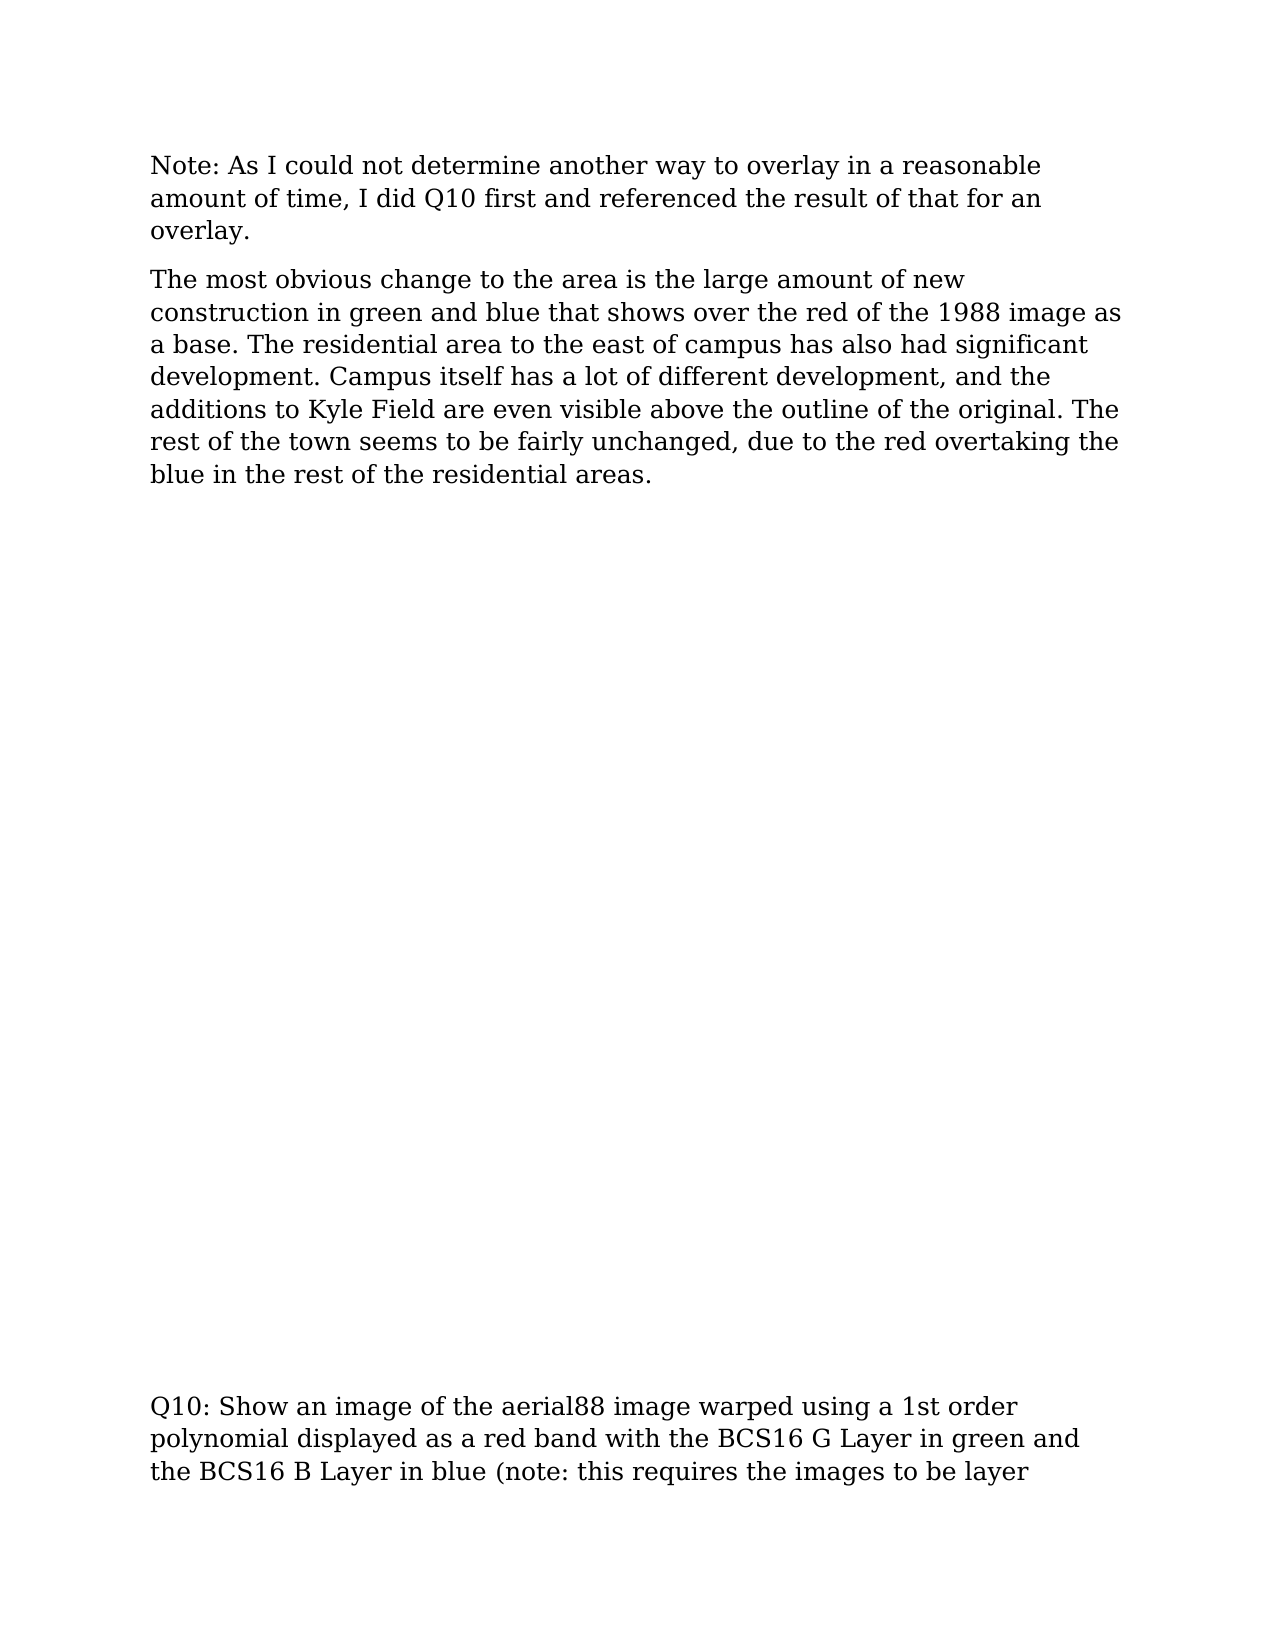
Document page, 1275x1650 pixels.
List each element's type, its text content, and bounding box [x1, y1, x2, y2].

text Note: As I could not determine another way to overlay in a reasonable amount of time, I did Q10 first and referenced the result of that for an overlay. [150, 150, 1125, 245]
text The most obvious change to the area is the large amount of new construction in green and blue that shows over the red of the 1988 image as a base. The residential area to the east of campus has also had significant development. Campus itself has a lot of different development, and the additions to Kyle Field are even visible above the outline of the original. The rest of the town seems to be fairly unchanged, due to the red overtaking the blue in the rest of the residential areas. [150, 264, 1125, 488]
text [150, 1390, 1125, 1485]
